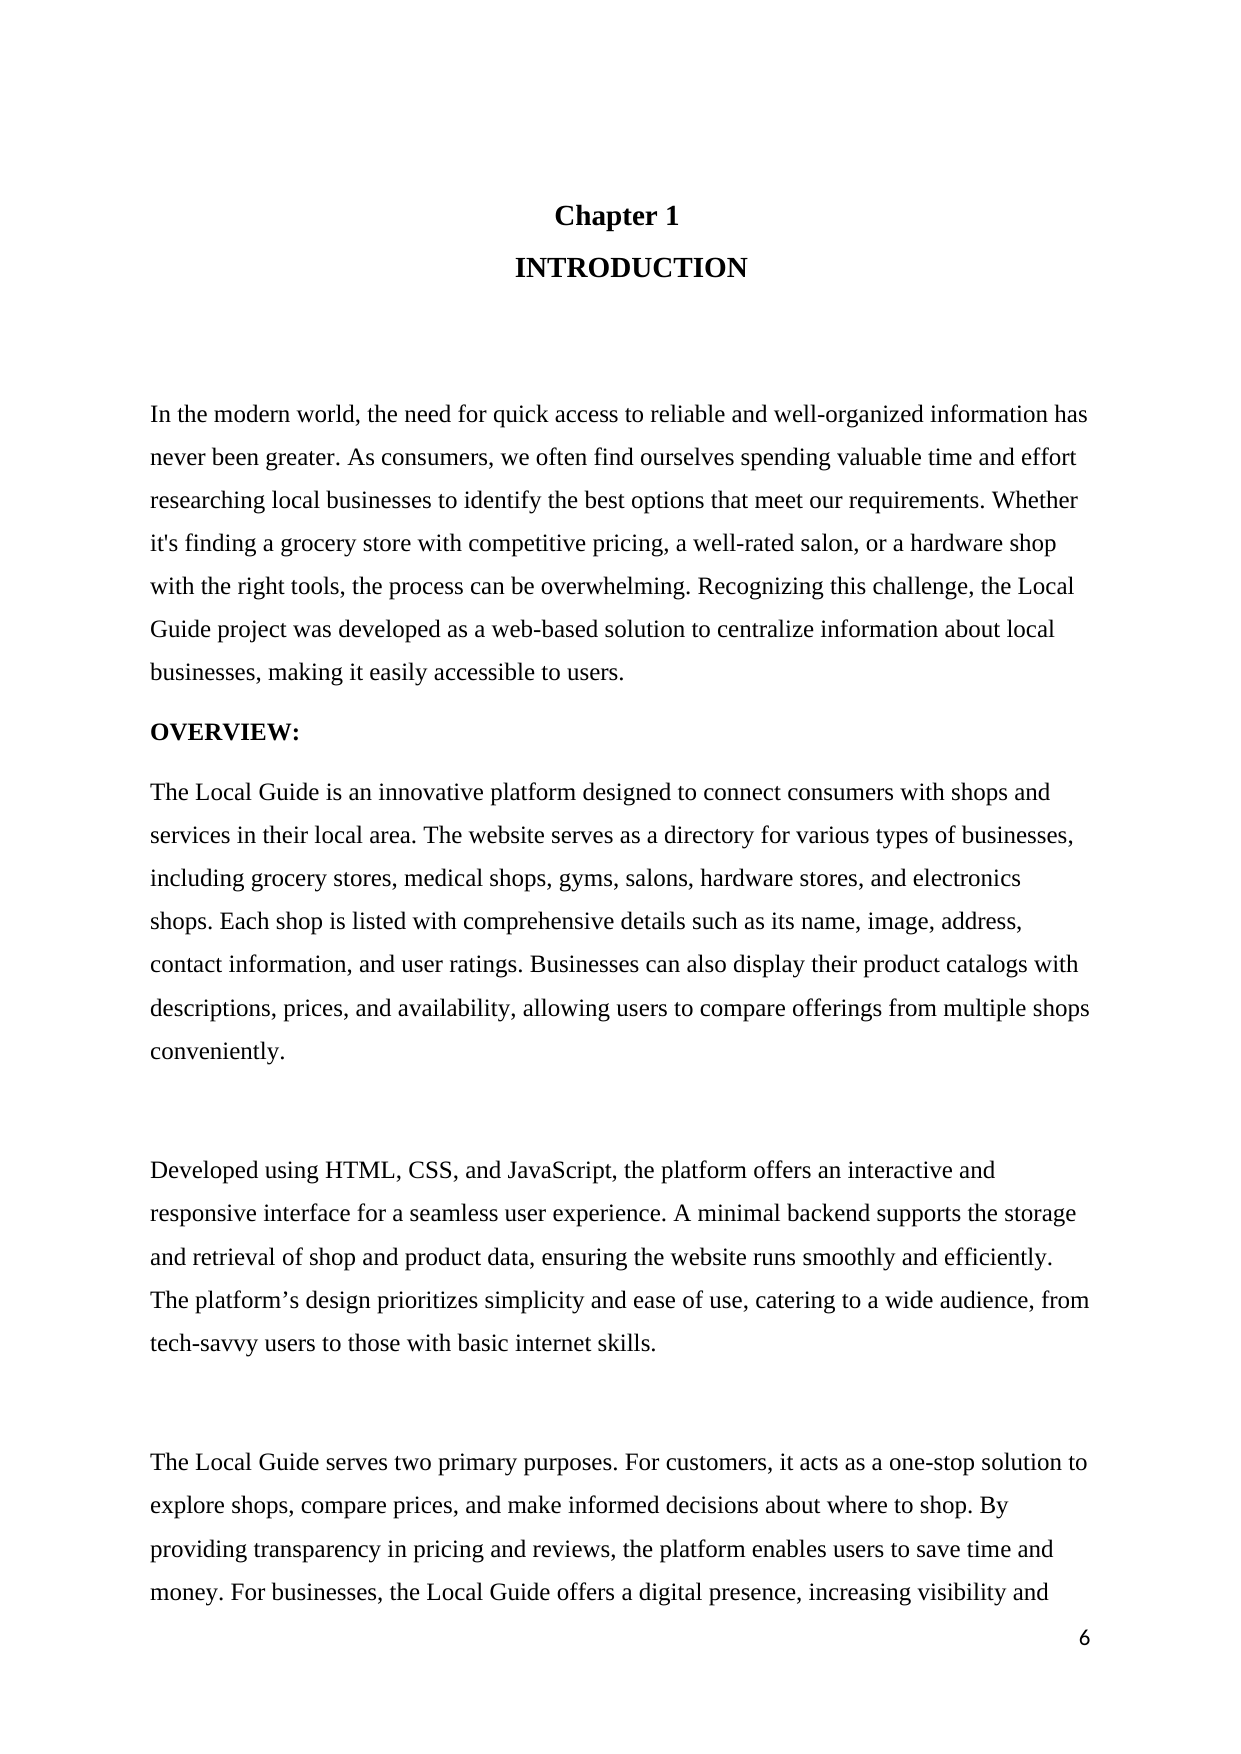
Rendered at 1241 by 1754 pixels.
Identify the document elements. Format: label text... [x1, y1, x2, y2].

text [150, 1447, 1090, 1606]
text OVERVIEW: [150, 717, 1090, 746]
text In the modern world, the need for quick access to reliable and well-organized information has never been greater. As consumers, we often find ourselves spending valuable time and effort researching local businesses to identify the best options that meet our requirements. Whether it's finding a grocery store with competitive pricing, a well-rated salon, or a hardware shop with the right tools, the process can be overwhelming. Recognizing this challenge, the Local Guide project was developed as a web-based solution to centralize information about local businesses, making it easily accessible to users. [150, 399, 1090, 686]
text The Local Guide is an innovative platform designed to connect consumers with shops and services in their local area. The website serves as a directory for various types of businesses, including grocery stores, medical shops, gyms, salons, hardware stores, and electronics shops. Each shop is listed with comprehensive details such as its name, image, address, contact information, and user ratings. Businesses can also display their product catalogs with descriptions, prices, and availability, allowing users to compare offerings from multiple shops conveniently. [150, 777, 1090, 1064]
text Chapter 1 [450, 198, 1090, 231]
text INTRODUCTION [150, 251, 1090, 284]
text Developed using HTML, CSS, and JavaScript, the platform offers an interactive and responsive interface for a seamless user experience. A minimal backend supports the storage and retrieval of shop and product data, ensuring the website runs smoothly and efficiently. The platform’s design prioritizes simplicity and ease of use, catering to a wide audience, from tech-savvy users to those with basic internet skills. [150, 1155, 1090, 1357]
